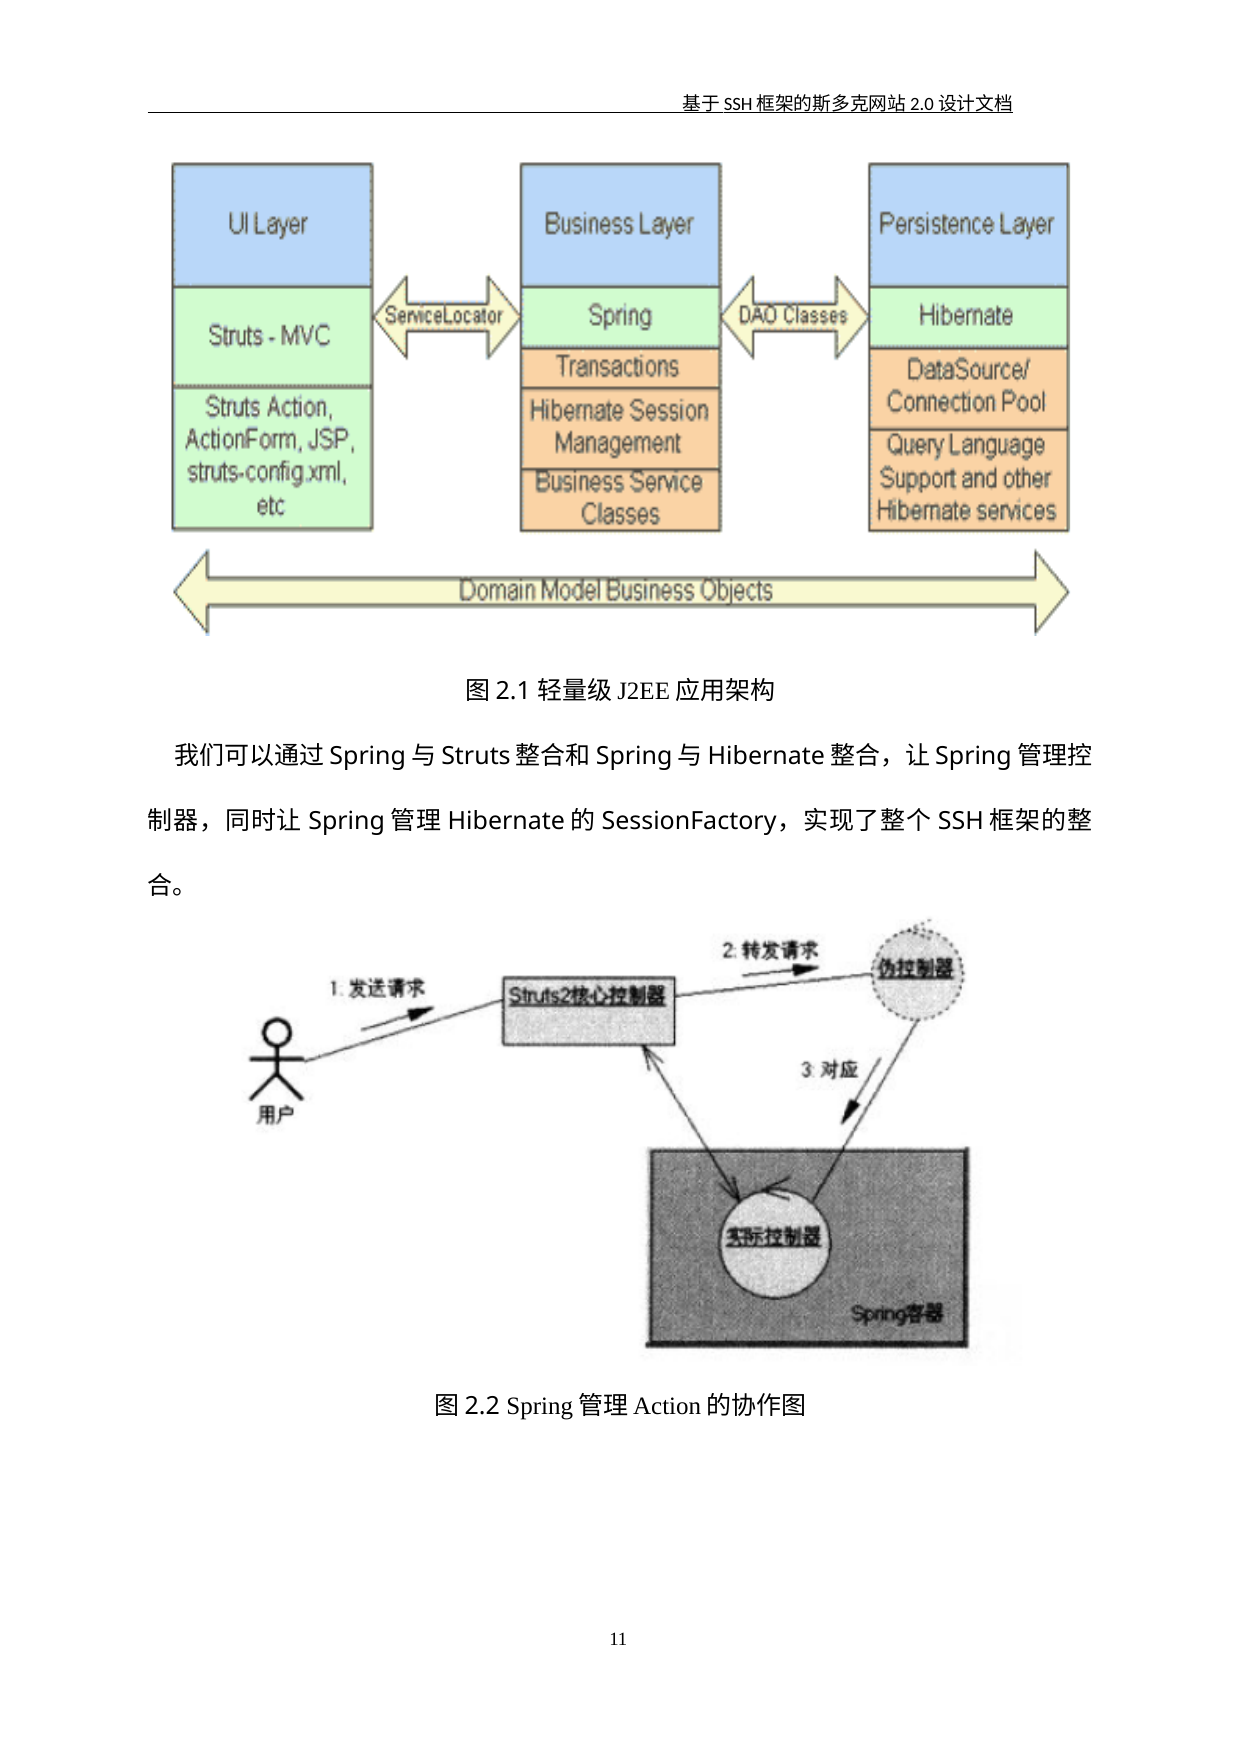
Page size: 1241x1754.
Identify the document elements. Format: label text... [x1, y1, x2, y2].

picture [217, 915, 1023, 1366]
text 图2.1 轻量级J2EE应用架构 [148, 656, 1092, 721]
picture [170, 162, 1071, 636]
text 图2.2 Spring管理Action的协作图 [148, 1371, 1092, 1436]
text 我们可以通过Spring与Struts整合和Spring与Hibernate整合，让Spring管理控制器，同时让Spring管理Hibernate的SessionFactory，实现了整个SSH框架的整合。 [148, 721, 1092, 916]
